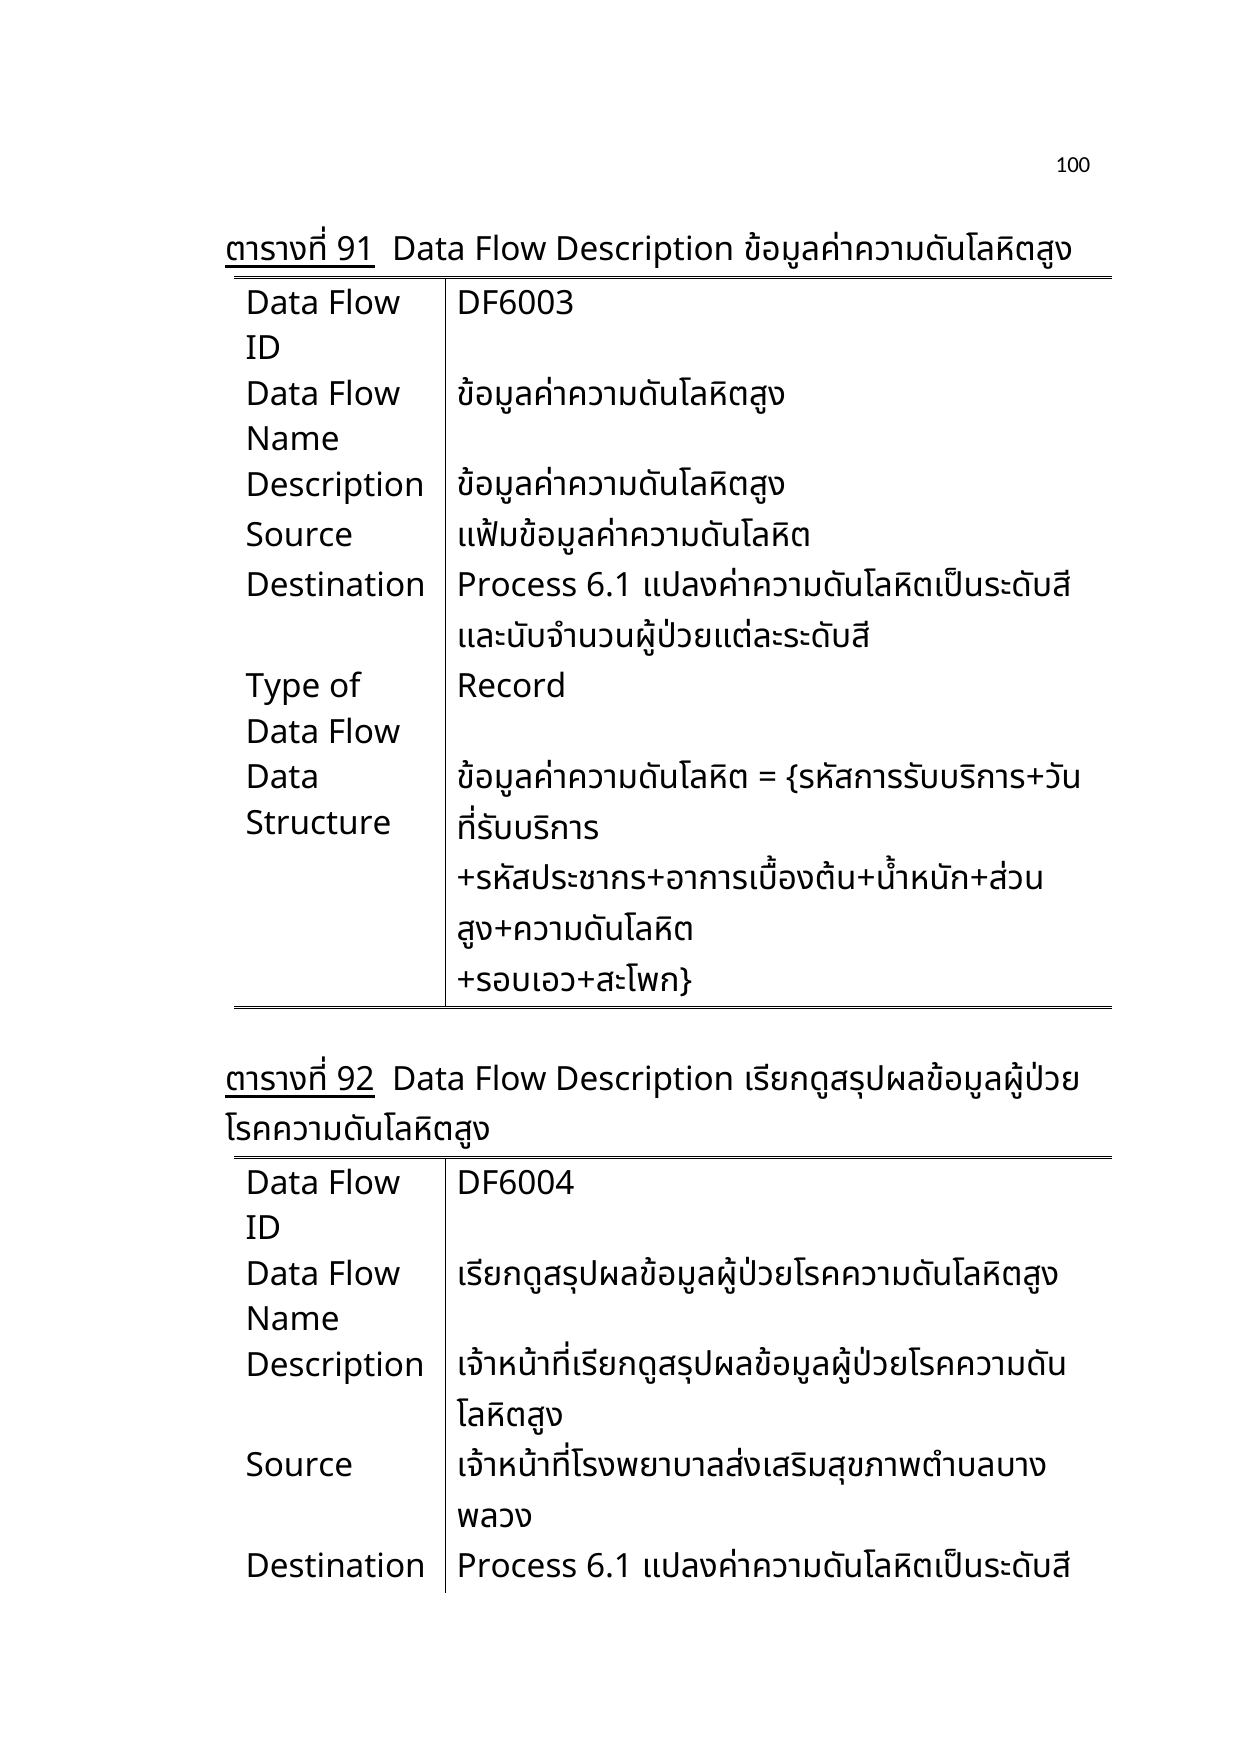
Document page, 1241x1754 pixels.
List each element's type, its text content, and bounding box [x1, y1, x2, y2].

table_cell Data Flow Name [234, 370, 445, 460]
table_header Data Flow ID [234, 279, 445, 369]
table_cell Destination [234, 561, 445, 662]
table_header DF6003 [446, 279, 1112, 369]
table_cell Type of Data Flow [234, 662, 445, 753]
table_cell เรียกดูสรุปผลข้อมูลผู้ป่วยโรคความดันโลหิตสูง [446, 1250, 1112, 1340]
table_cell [446, 1542, 1112, 1593]
table_header Data Flow ID [234, 1159, 445, 1249]
table_cell ข้อมูลค่าความดันโลหิตสูง [446, 370, 1112, 460]
table_cell เจ้าหน้าที่เรียกดูสรุปผลข้อมูลผู้ป่วยโรคความดันโลหิตสูง [446, 1340, 1112, 1441]
table_cell Description [234, 1340, 445, 1441]
text ตารางที่ 92 Data Flow Description เรียกดูสรุปผลข้อมูลผู้ป่วยโรคความดันโลหิตสูง [225, 1054, 1090, 1156]
table_cell Description [234, 460, 445, 511]
table_cell Data Flow Name [234, 1250, 445, 1340]
table_cell ข้อมูลค่าความดันโลหิตสูง [446, 460, 1112, 511]
table_cell Source [234, 1441, 445, 1542]
table_cell Destination [234, 1542, 445, 1593]
table_cell ข้อมูลค่าความดันโลหิต = {รหัสการรับบริการ+วันที่รับบริการ +รหัสประชากร+อาการเบื้องต้น+น้ำหนัก+ส่วนสูง+ความดันโลหิต +รอบเอว+สะโพก} [446, 753, 1112, 1006]
table_cell Process 6.1 แปลงค่าความดันโลหิตเป็นระดับสีและนับจำนวนผู้ป่วยแต่ละระดับสี [446, 561, 1112, 662]
table_header DF6004 [446, 1159, 1112, 1249]
table_cell Record [446, 662, 1112, 753]
text ตารางที่ 91 Data Flow Description ข้อมูลค่าความดันโลหิตสูง [225, 225, 1090, 276]
table_cell เจ้าหน้าที่โรงพยาบาลส่งเสริมสุขภาพตำบลบางพลวง [446, 1441, 1112, 1542]
table_cell Source [234, 511, 445, 561]
table_cell แฟ้มข้อมูลค่าความดันโลหิต [446, 511, 1112, 561]
table_cell Data Structure [234, 753, 445, 1006]
